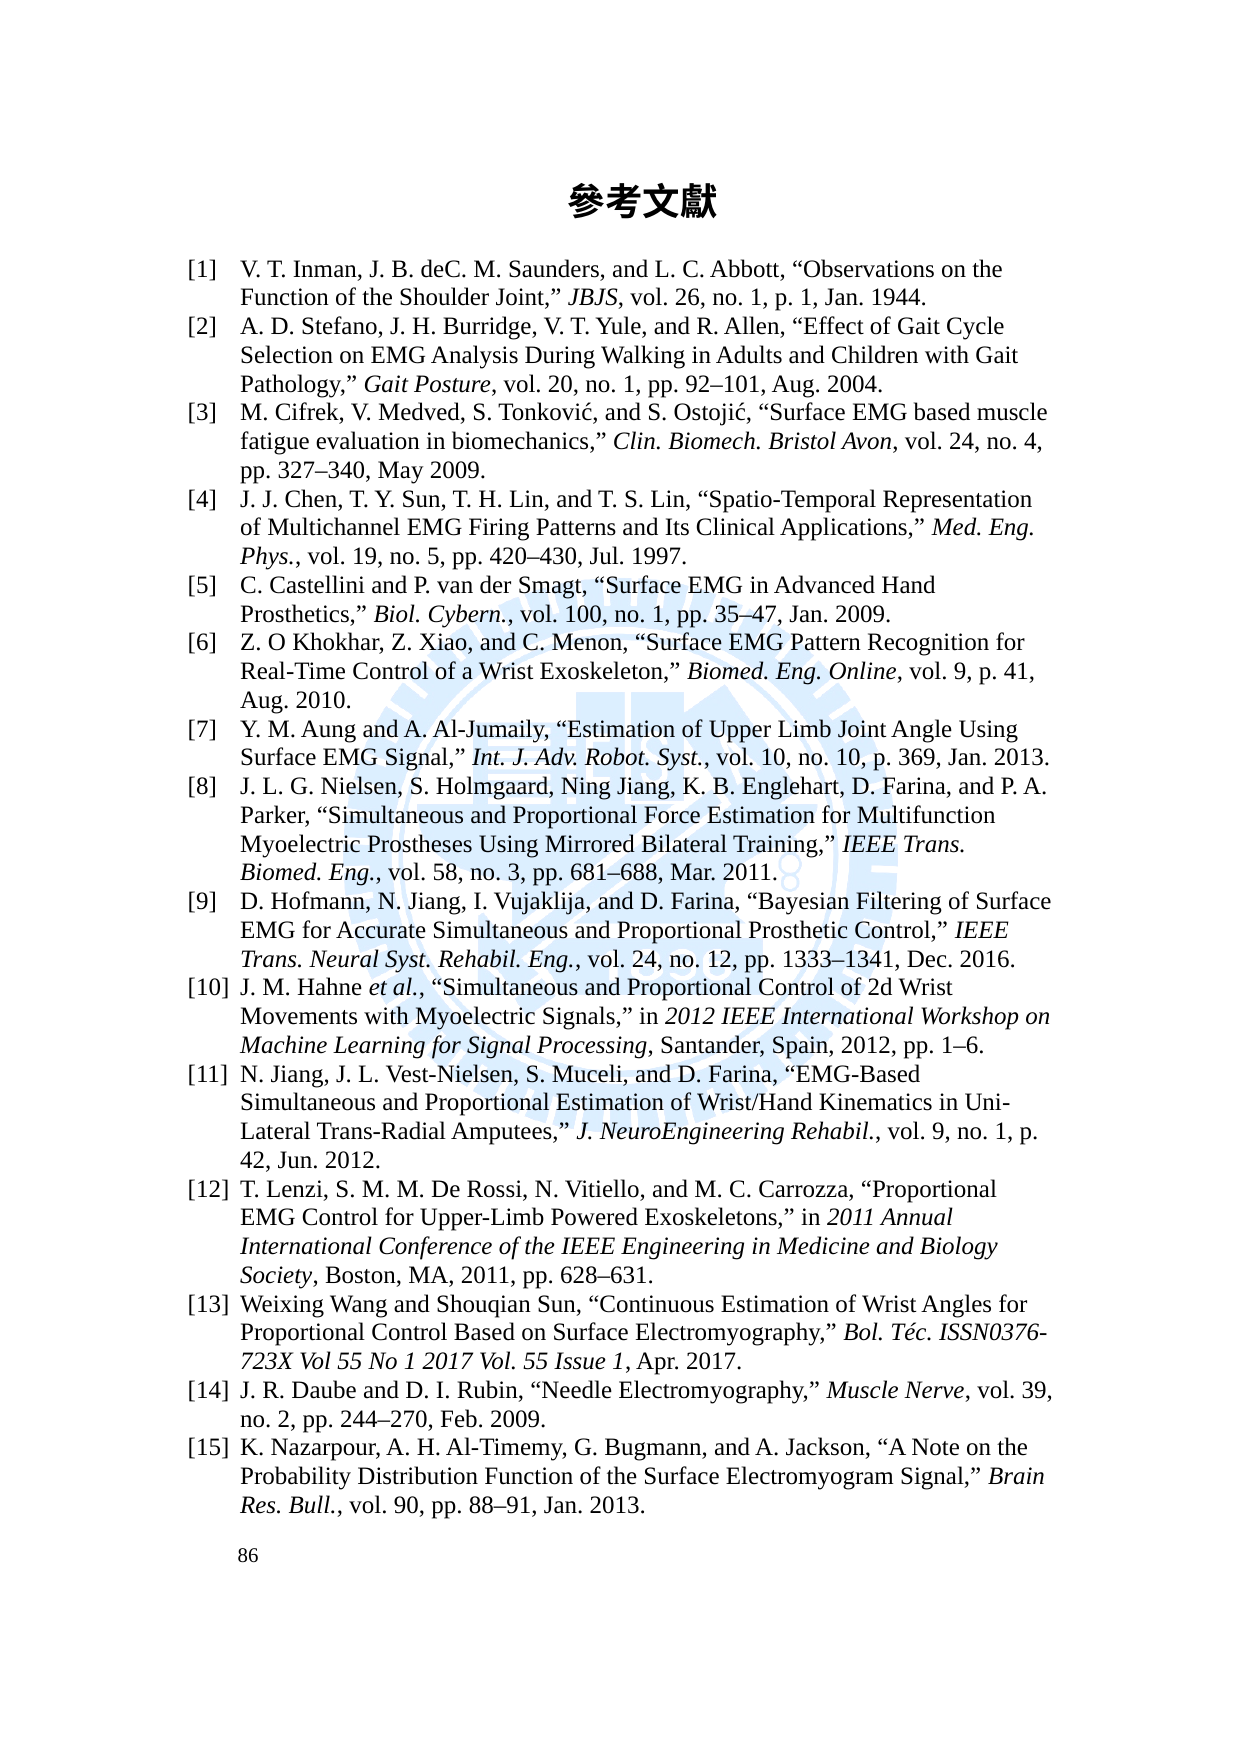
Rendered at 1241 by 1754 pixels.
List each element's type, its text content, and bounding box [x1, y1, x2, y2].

text [8] J. L. G. Nielsen, S. Holmgaard, Ning Jiang, K. B. Englehart, D. Farina, and P. A. Parker, “Simultaneous and Proportional Force Estimation for Multifunction Myoelectric Prostheses Using Mirrored Bilateral Training,” IEEE Trans. Biomed. Eng., vol. 58, no. 3, pp. 681–688, Mar. 2011. [187, 771, 1053, 886]
text [6] Z. O Khokhar, Z. Xiao, and C. Menon, “Surface EMG Pattern Recognition for Real-Time Control of a Wrist Exoskeleton,” Biomed. Eng. Online, vol. 9, p. 41, Aug. 2010. [187, 627, 1053, 714]
text [12] T. Lenzi, S. M. M. De Rossi, N. Vitiello, and M. C. Carrozza, “Proportional EMG Control for Upper-Limb Powered Exoskeletons,” in 2011 Annual International Conference of the IEEE Engineering in Medicine and Biology Society, Boston, MA, 2011, pp. 628–631. [187, 1174, 1053, 1289]
text [3] M. Cifrek, V. Medved, S. Tonković, and S. Ostojić, “Surface EMG based muscle fatigue evaluation in biomechanics,” Clin. Biomech. Bristol Avon, vol. 24, no. 4, pp. 327–340, May 2009. [187, 397, 1053, 484]
text [13] Weixing Wang and Shouqian Sun, “Continuous Estimation of Wrist Angles for Proportional Control Based on Surface Electromyography,” Bol. Téc. ISSN0376-723X Vol 55 No 1 2017 Vol. 55 Issue 1, Apr. 2017. [187, 1289, 1053, 1375]
text [1] V. T. Inman, J. B. deC. M. Saunders, and L. C. Abbott, “Observations on the Function of the Shoulder Joint,” JBJS, vol. 26, no. 1, p. 1, Jan. 1944. [187, 254, 1053, 311]
title 參考文獻 [187, 172, 1053, 227]
text [14] J. R. Daube and D. I. Rubin, “Needle Electromyography,” Muscle Nerve, vol. 39, no. 2, pp. 244–270, Feb. 2009. [187, 1375, 1053, 1432]
text [7] Y. M. Aung and A. Al-Jumaily, “Estimation of Upper Limb Joint Angle Using Surface EMG Signal,” Int. J. Adv. Robot. Syst., vol. 10, no. 10, p. 369, Jan. 2013. [187, 714, 1053, 771]
text [15] K. Nazarpour, A. H. Al-Timemy, G. Bugmann, and A. Jackson, “A Note on the Probability Distribution Function of the Surface Electromyogram Signal,” Brain Res. Bull., vol. 90, pp. 88–91, Jan. 2013. [187, 1432, 1053, 1519]
text [5] C. Castellini and P. van der Smagt, “Surface EMG in Advanced Hand Prosthetics,” Biol. Cybern., vol. 100, no. 1, pp. 35–47, Jan. 2009. [187, 570, 1053, 627]
text [9] D. Hofmann, N. Jiang, I. Vujaklija, and D. Farina, “Bayesian Filtering of Surface EMG for Accurate Simultaneous and Proportional Prosthetic Control,” IEEE Trans. Neural Syst. Rehabil. Eng., vol. 24, no. 12, pp. 1333–1341, Dec. 2016. [187, 886, 1053, 972]
text [10] J. M. Hahne et al., “Simultaneous and Proportional Control of 2d Wrist Movements with Myoelectric Signals,” in 2012 IEEE International Workshop on Machine Learning for Signal Processing, Santander, Spain, 2012, pp. 1–6. [187, 972, 1053, 1059]
text [2] A. D. Stefano, J. H. Burridge, V. T. Yule, and R. Allen, “Effect of Gait Cycle Selection on EMG Analysis During Walking in Adults and Children with Gait Pathology,” Gait Posture, vol. 20, no. 1, pp. 92–101, Aug. 2004. [187, 311, 1053, 397]
text [11] N. Jiang, J. L. Vest-Nielsen, S. Muceli, and D. Farina, “EMG-Based Simultaneous and Proportional Estimation of Wrist/Hand Kinematics in Uni-Lateral Trans-Radial Amputees,” J. NeuroEngineering Rehabil., vol. 9, no. 1, p. 42, Jun. 2012. [187, 1059, 1053, 1174]
text [4] J. J. Chen, T. Y. Sun, T. H. Lin, and T. S. Lin, “Spatio-Temporal Representation of Multichannel EMG Firing Patterns and Its Clinical Applications,” Med. Eng. Phys., vol. 19, no. 5, pp. 420–430, Jul. 1997. [187, 484, 1053, 570]
